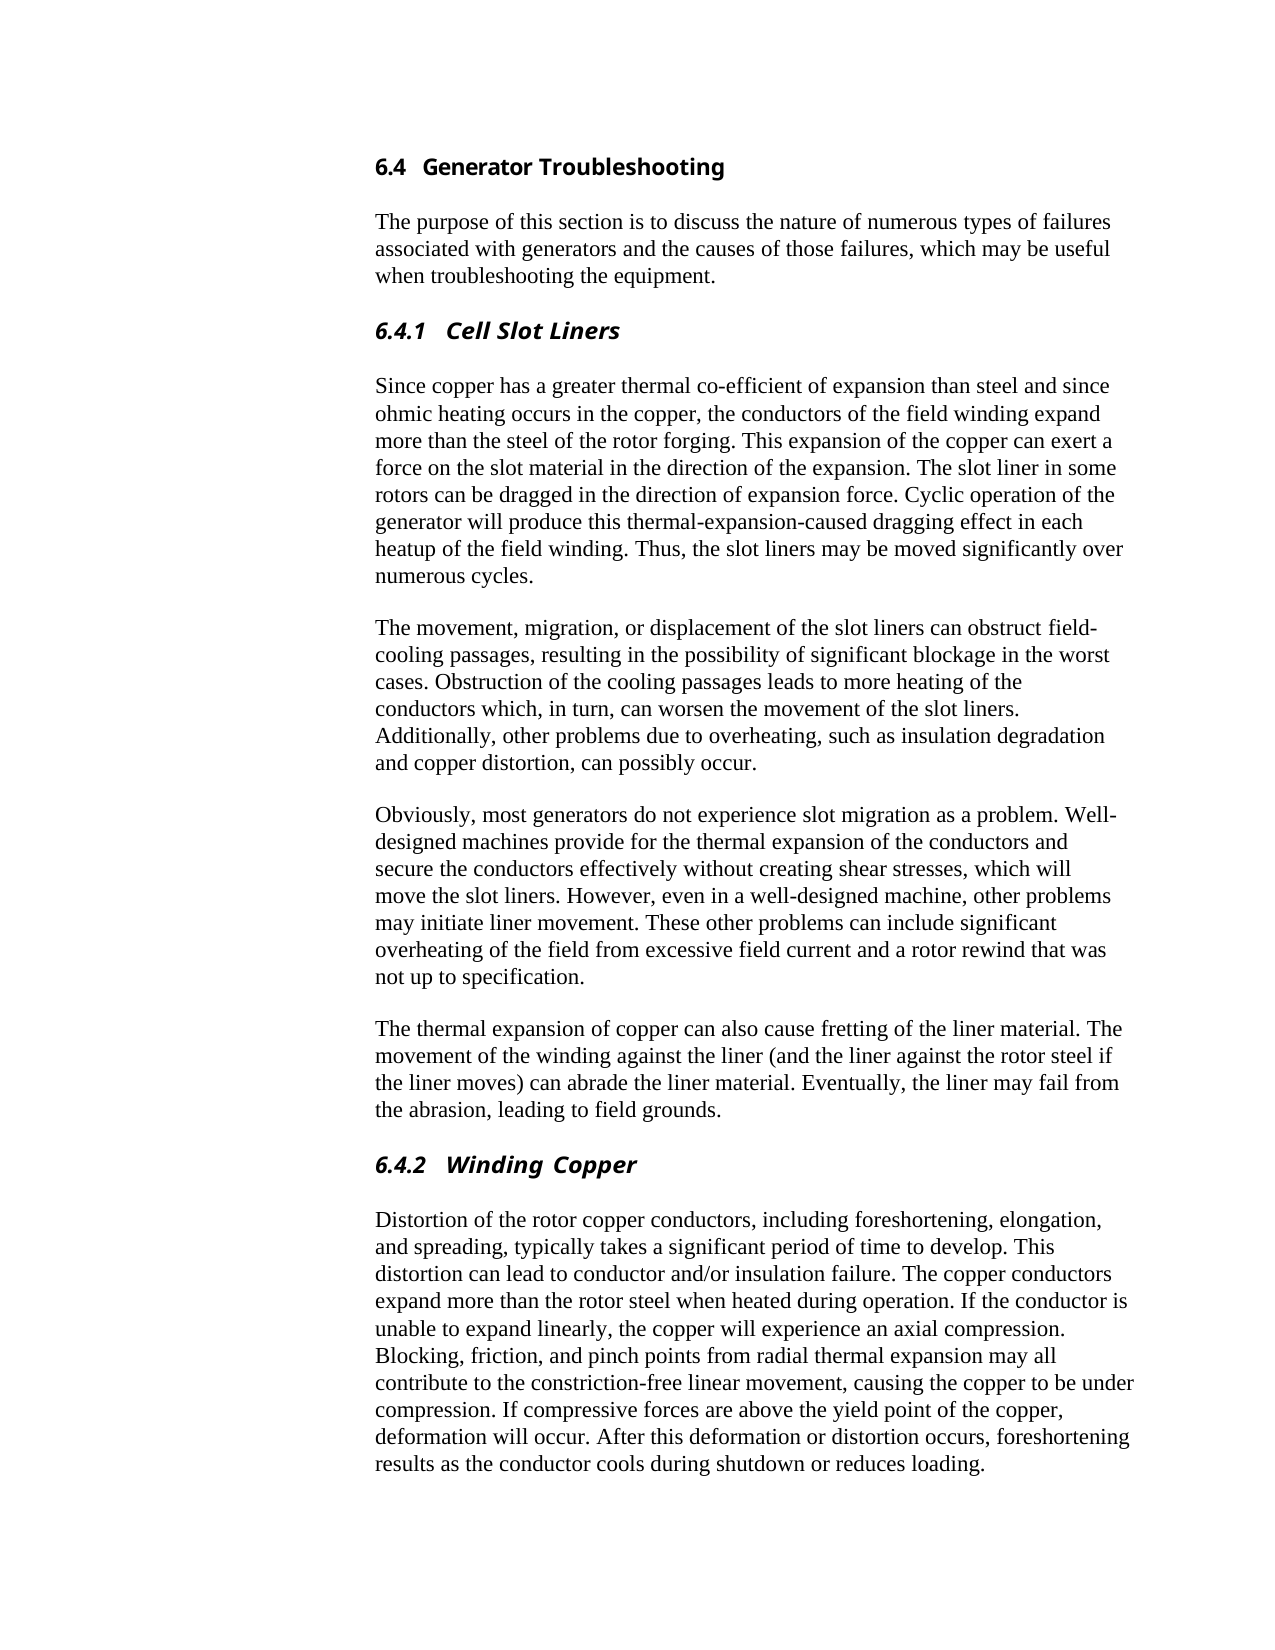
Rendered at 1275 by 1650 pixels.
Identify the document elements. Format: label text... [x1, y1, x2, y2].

text Obviously, most generators do not experience slot migration as a problem. Well- designed machines provide for the thermal expansion of the conductors and secure the conductors effectively without creating shear stresses, which will move the slot liners. However, even in a well-designed machine, other problems may initiate liner movement. These other problems can include significant overheating of the field from excessive field current and a rotor rewind that was not up to specification. [375, 801, 1118, 990]
text The purpose of this section is to discuss the nature of numerous types of failures associated with generators and the causes of those failures, which may be useful when troubleshooting the equipment. [375, 208, 1125, 289]
text Blocking, friction, and pinch points from radial thermal expansion may all contribute to the constriction-free linear movement, causing the copper to be under compression. If compressive forces are above the yield point of the copper, deformation will occur. After this deformation or distortion occurs, foreshortening results as the conductor cools during shutdown or reduces loading. [375, 1342, 1139, 1476]
subtitle Winding Copper [375, 1149, 1212, 1180]
text The thermal expansion of copper can also cause fretting of the liner material. The movement of the winding against the liner (and the liner against the rotor steel if the liner moves) can abrade the liner material. Eventually, the liner may fail from the abrasion, leading to field grounds. [375, 1015, 1125, 1123]
subtitle Cell Slot Liners [375, 315, 1212, 346]
subtitle Generator Troubleshooting [375, 151, 1212, 182]
text Distortion of the rotor copper conductors, including foreshortening, elongation, and spreading, typically takes a significant period of time to develop. This distortion can lead to conductor and/or insulation failure. The copper conductors expand more than the rotor steel when heated during operation. If the conductor is unable to expand linearly, the copper will experience an axial compression. [375, 1206, 1136, 1341]
text Since copper has a greater thermal co-efficient of expansion than steel and since ohmic heating occurs in the copper, the conductors of the field winding expand more than the steel of the rotor forging. This expansion of the copper can exert a force on the slot material in the direction of the expansion. The slot liner in some rotors can be dragged in the direction of expansion force. Cyclic operation of the generator will produce this thermal-expansion-caused dragging effect in each heatup of the field winding. Thus, the slot liners may be moved significantly over numerous cycles. [375, 373, 1125, 588]
text The movement, migration, or displacement of the slot liners can obstruct field- cooling passages, resulting in the possibility of significant blockage in the worst cases. Obstruction of the cooling passages leads to more heating of the conductors which, in turn, can worsen the movement of the slot liners. [375, 614, 1119, 721]
text Additionally, other problems due to overheating, such as insulation degradation and copper distortion, can possibly occur. [375, 722, 1125, 776]
